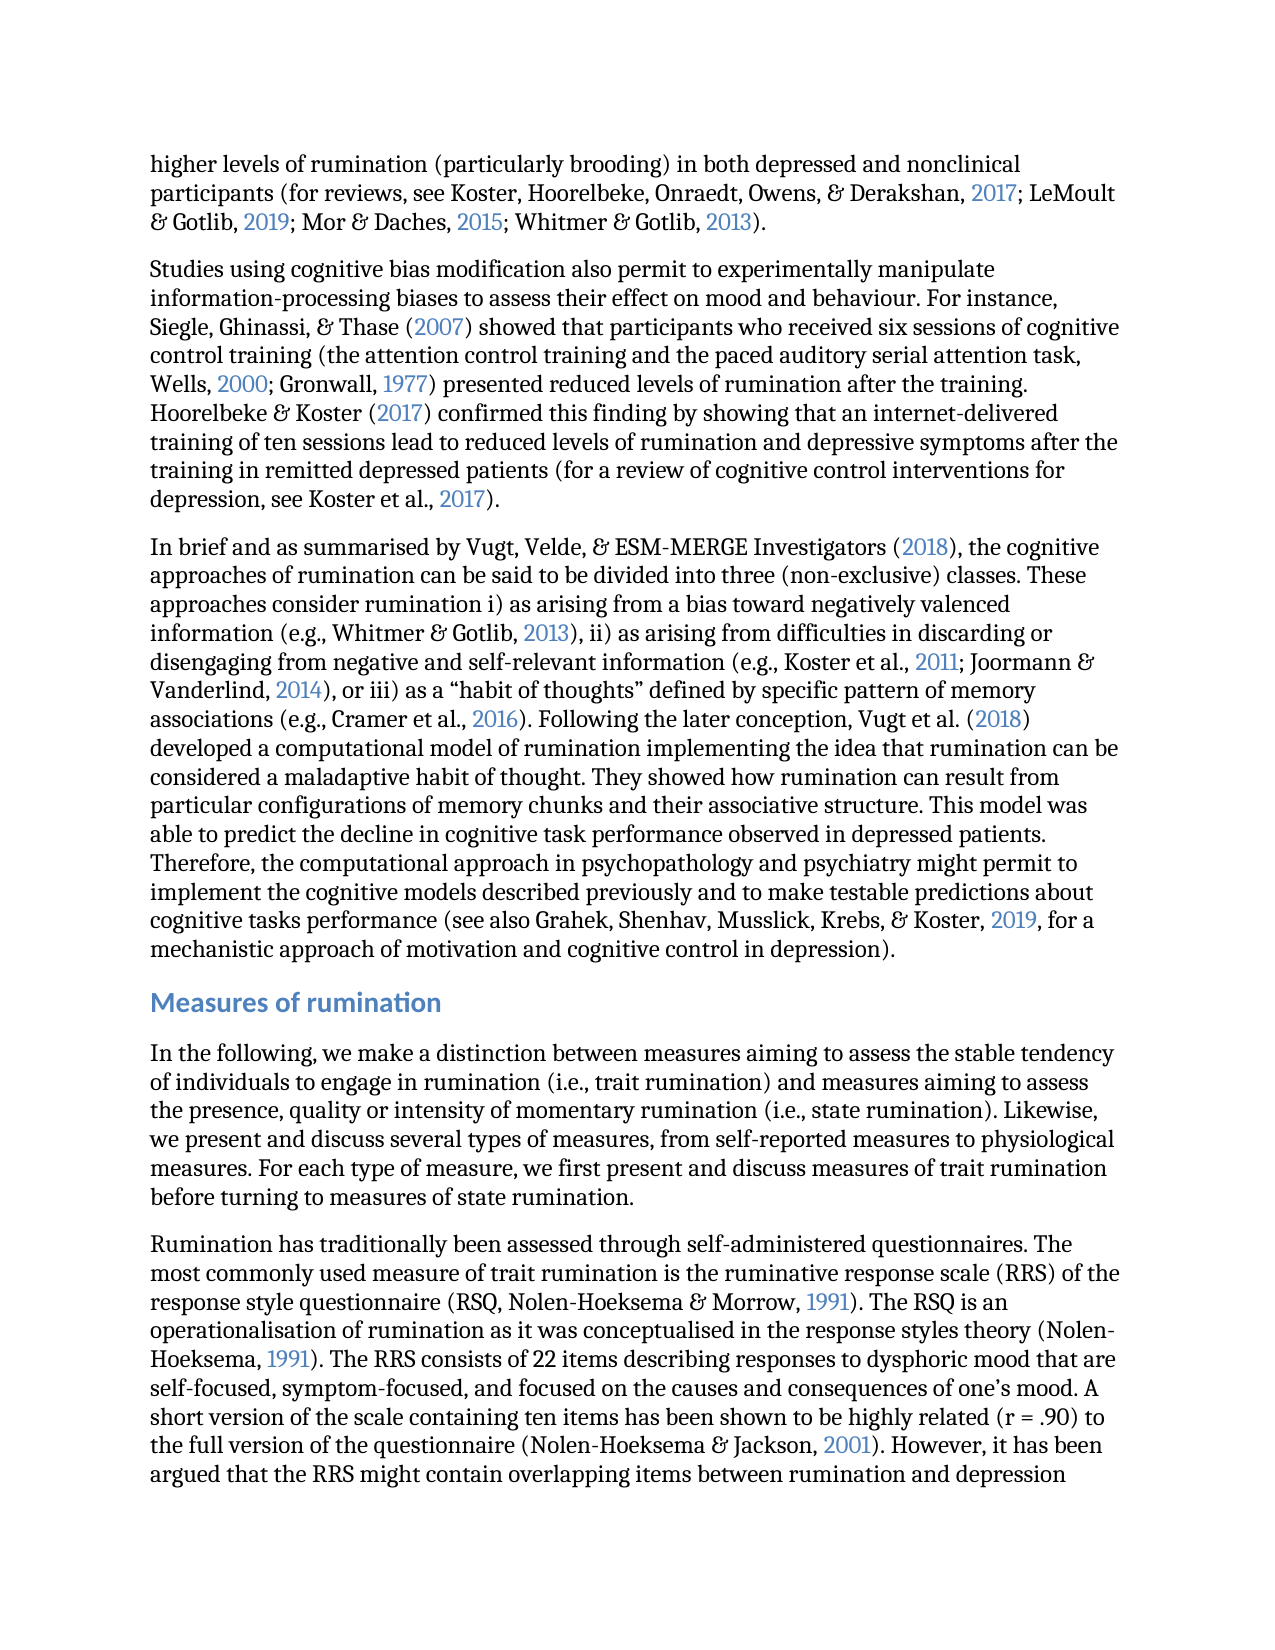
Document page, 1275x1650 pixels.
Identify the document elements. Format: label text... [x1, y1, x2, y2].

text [150, 150, 1125, 236]
text Studies using cognitive bias modification also permit to experimentally manipulate information-processing biases to assess their effect on mood and behaviour. For instance, Siegle, Ghinassi, & Thase (2007) showed that participants who received six sessions of cognitive control training (the attention control training and the paced auditory serial attention task, Wells, 2000; Gronwall, 1977) presented reduced levels of rumination after the training. Hoorelbeke & Koster (2017) confirmed this finding by showing that an internet-delivered training of ten sessions lead to reduced levels of rumination and depressive symptoms after the training in remitted depressed patients (for a review of cognitive control interventions for depression, see Koster et al., 2017). [150, 255, 1125, 514]
text In brief and as summarised by Vugt, Velde, & ESM-MERGE Investigators (2018), the cognitive approaches of rumination can be said to be divided into three (non-exclusive) classes. These approaches consider rumination i) as arising from a bias toward negatively valenced information (e.g., Whitmer & Gotlib, 2013), ii) as arising from difficulties in discarding or disengaging from negative and self-relevant information (e.g., Koster et al., 2011; Joormann & Vanderlind, 2014), or iii) as a “habit of thoughts” defined by specific pattern of memory associations (e.g., Cramer et al., 2016). Following the later conception, Vugt et al. (2018) developed a computational model of rumination implementing the idea that rumination can be considered a maladaptive habit of thought. They showed how rumination can result from particular configurations of memory chunks and their associative structure. This model was able to predict the decline in cognitive task performance observed in depressed patients. Therefore, the computational approach in psychopathology and psychiatry might permit to implement the cognitive models described previously and to make testable predictions about cognitive tasks performance (see also Grahek, Shenhav, Musslick, Krebs, & Koster, 2019, for a mechanistic approach of motivation and cognitive control in depression). [150, 532, 1125, 964]
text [150, 1230, 1125, 1489]
subtitle Measures of rumination [150, 984, 1125, 1020]
text In the following, we make a distinction between measures aiming to assess the stable tendency of individuals to engage in rumination (i.e., trait rumination) and measures aiming to assess the presence, quality or intensity of momentary rumination (i.e., state rumination). Likewise, we present and discuss several types of measures, from self-reported measures to physiological measures. For each type of measure, we first present and discuss measures of trait rumination before turning to measures of state rumination. [150, 1039, 1125, 1211]
